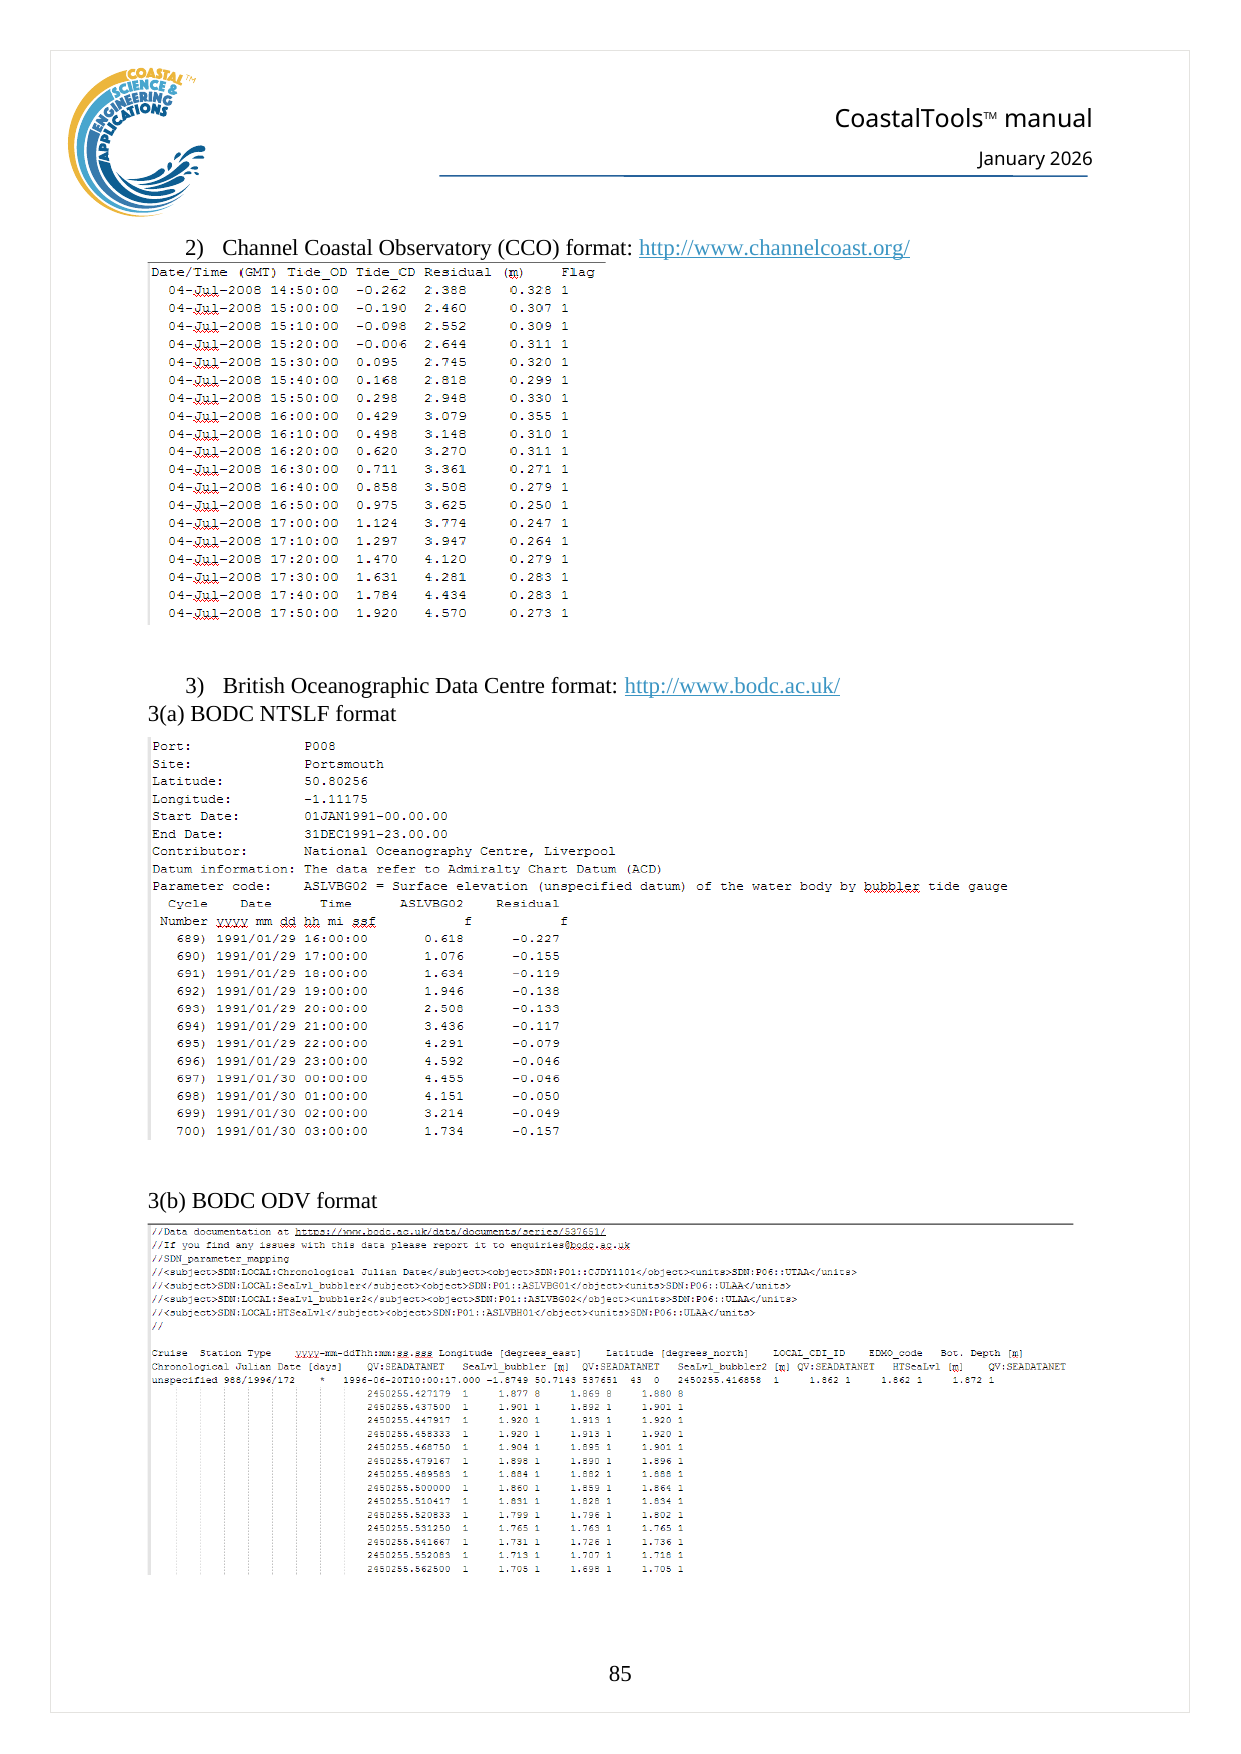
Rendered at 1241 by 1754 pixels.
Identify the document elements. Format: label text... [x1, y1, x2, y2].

picture [147, 1223, 1074, 1575]
list Channel Coastal Observatory (CCO) format: http://www.channelcoast.org/ [185, 234, 1093, 260]
picture [147, 737, 1011, 1140]
text 3(b) BODC ODV format [148, 1187, 1093, 1213]
list British Oceanographic Data Centre format: http://www.bodc.ac.uk/ [185, 672, 1093, 698]
text 3(a) BODC NTSLF format [148, 700, 1093, 727]
picture [147, 262, 606, 625]
